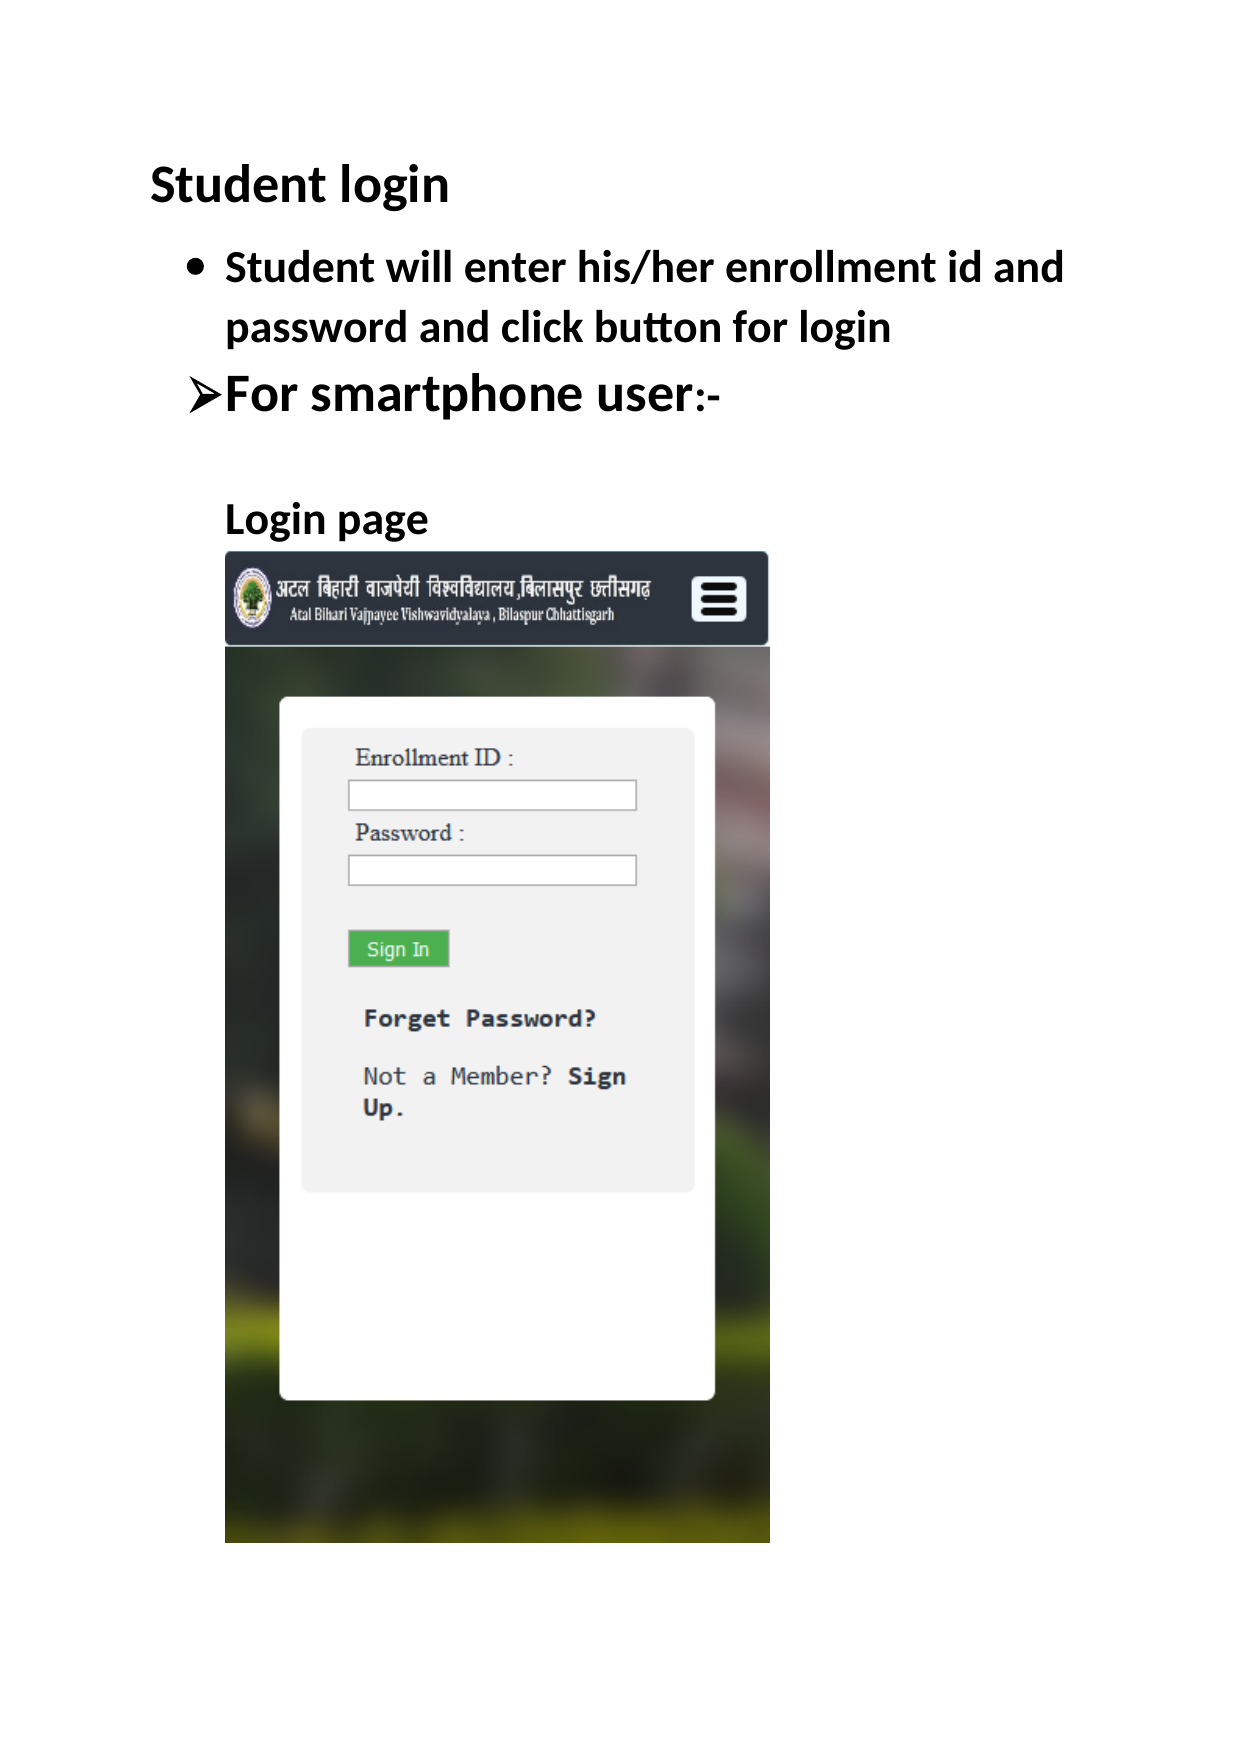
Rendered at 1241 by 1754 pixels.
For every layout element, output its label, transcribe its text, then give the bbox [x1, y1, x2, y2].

picture [225, 550, 770, 1543]
list Login page [225, 490, 1090, 546]
text Student login [150, 150, 1090, 216]
list Student will enter his/her enrollment id and password and click button for login [187, 238, 1090, 354]
list For smartphone user:- [187, 359, 1090, 425]
